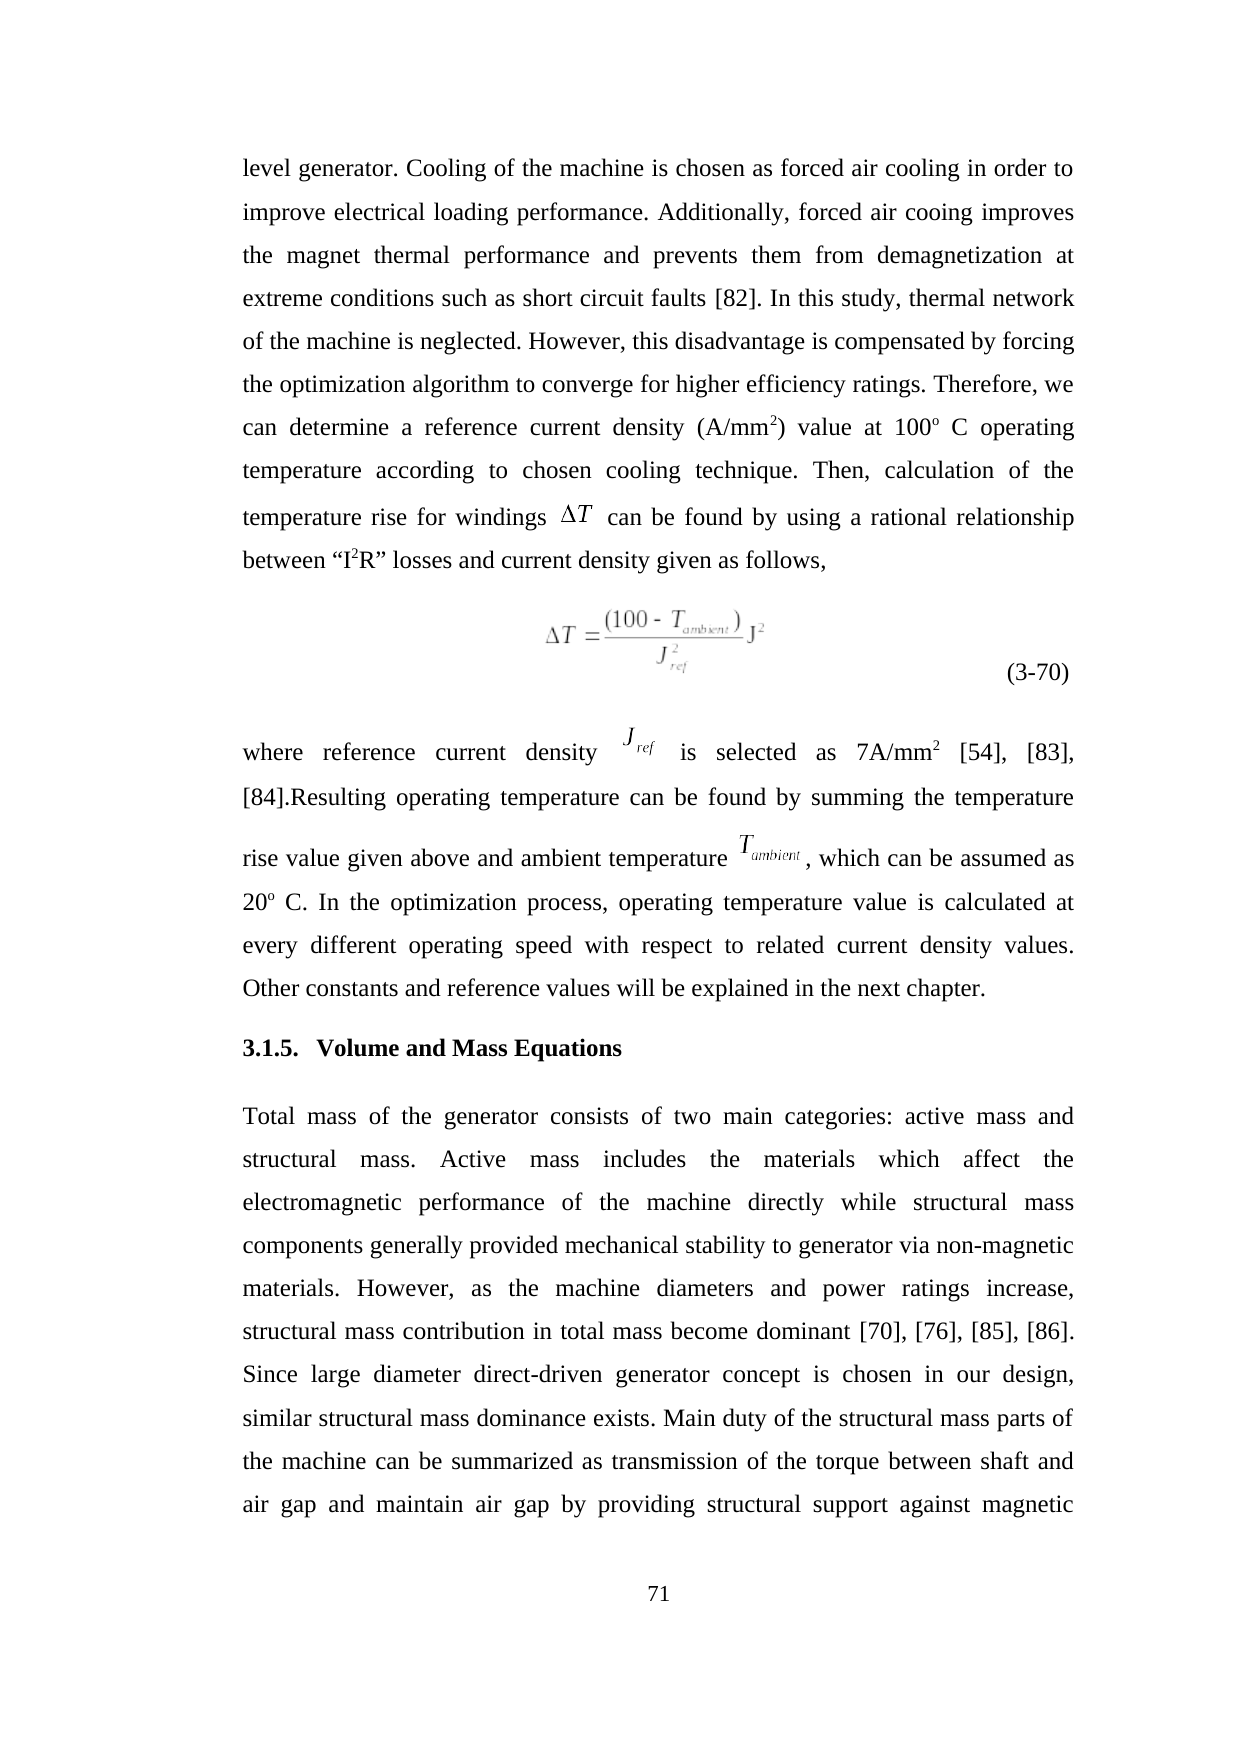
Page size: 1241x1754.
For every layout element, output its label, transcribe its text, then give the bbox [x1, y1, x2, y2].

text (3-70) [242, 605, 1075, 685]
text where reference current density is selected as 7A/mm2 [54], [83], [84].Resulting operating temperature can be found by summing the temperature rise value given above and ambient temperature , which can be assumed as 20o C. In the optimization process, operating temperature value is calculated at every different operating speed with respect to related current density values. Other constants and reference values will be explained in the next chapter. [242, 716, 1075, 1002]
subtitle Volume and Mass Equations [242, 1033, 1075, 1061]
